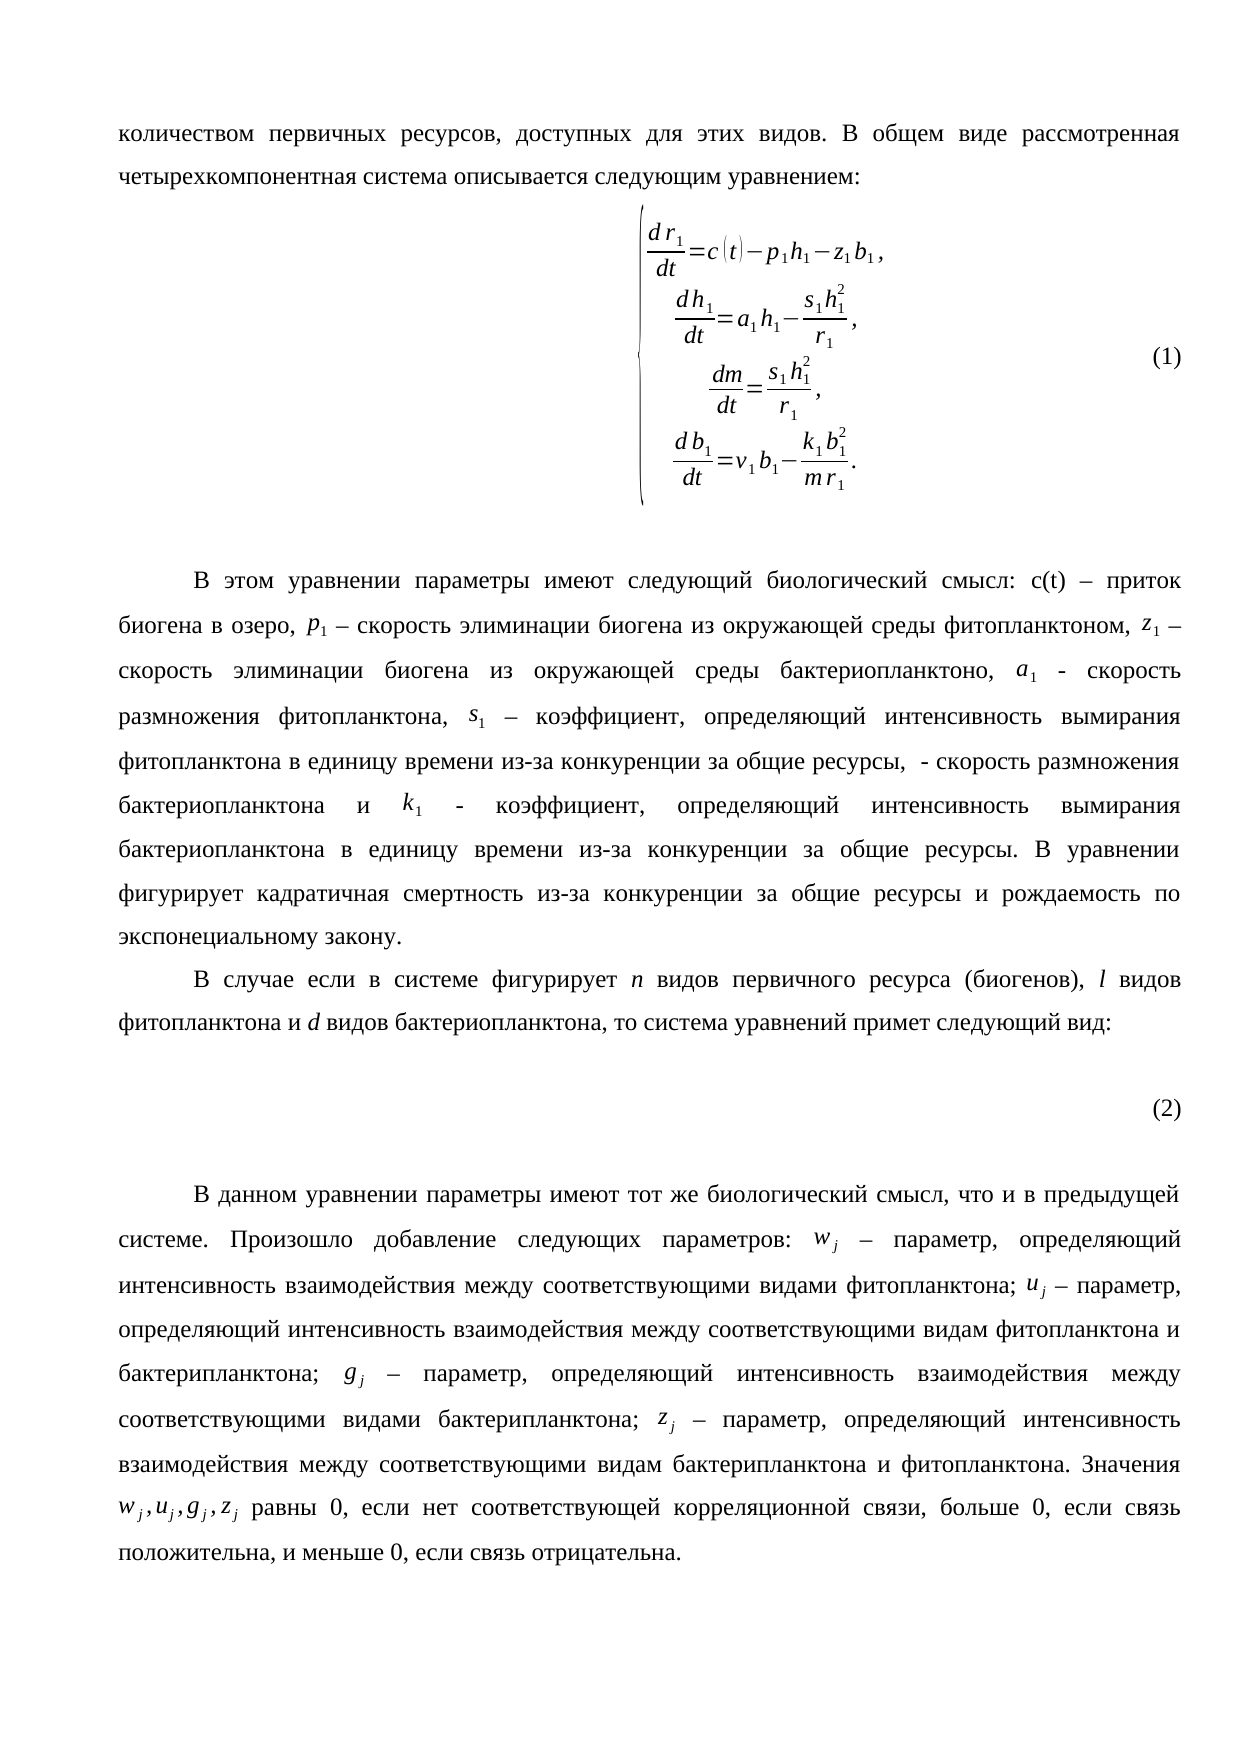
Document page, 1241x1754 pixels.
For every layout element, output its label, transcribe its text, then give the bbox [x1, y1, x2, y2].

text В данном уравнении параметры имеют тот же биологический смысл, что и в предыдущей системе. Произошло добавление следующих параметров: – параметр, определяющий интенсивность взаимодействия между соответствующими видами фитопланктона; – параметр, определяющий интенсивность взаимодействия между соответствующими видам фитопланктона и бактерипланктона; – параметр, определяющий интенсивность взаимодействия между соответствующими видами бактерипланктона; – параметр, определяющий интенсивность взаимодействия между соответствующими видам бактерипланктона и фитопланктона. Значения равны 0, если нет соответствующей корреляционной связи, больше 0, если связь положительна, и меньше 0, если связь отрицательна. [118, 1179, 1181, 1566]
text (1) [118, 204, 1181, 508]
text В этом уравнении параметры имеют следующий биологический смысл: c(t) – приток биогена в озеро, – скорость элиминации биогена из окружающей среды фитопланктоном, – скорость элиминации биогена из окружающей среды бактериопланктоно, - скорость размножения фитопланктона, – коэффициент, определяющий интенсивность вымирания фитопланктона в единицу времени из-за конкуренции за общие ресурсы, - скорость размножения бактериопланктона и - коэффициент, определяющий интенсивность вымирания бактериопланктона в единицу времени из-за конкуренции за общие ресурсы. В уравнении фигурирует кадратичная смертность из-за конкуренции за общие ресурсы и рождаемость по экспонециальному закону. [118, 565, 1181, 949]
text В случае если в системе фигурирует n видов первичного ресурса (биогенов), l видов фитопланктона и d видов бактериопланктона, то система уравнений примет следующий вид: [118, 964, 1181, 1036]
text (2) [118, 1093, 1181, 1122]
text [118, 118, 1181, 190]
